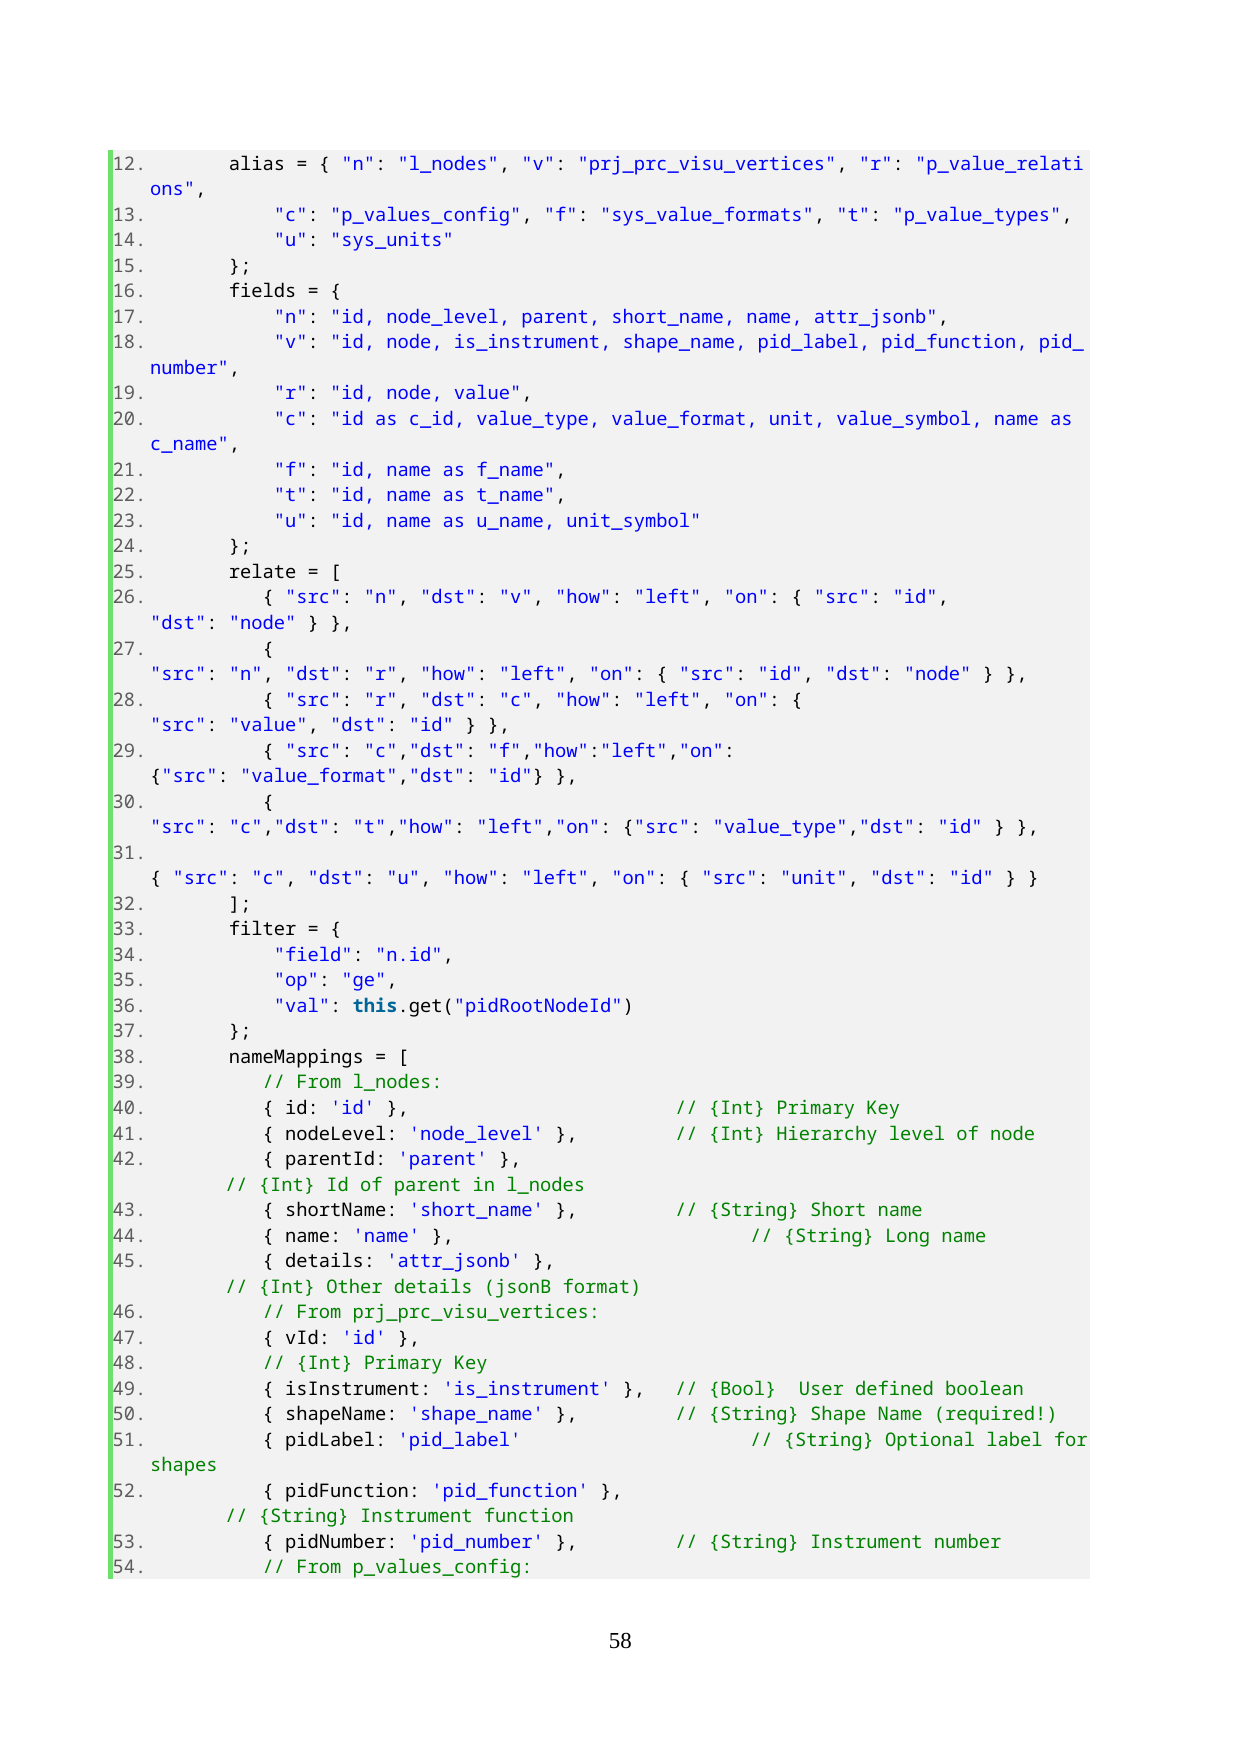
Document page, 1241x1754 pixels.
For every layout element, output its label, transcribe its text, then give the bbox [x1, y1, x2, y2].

list // From prj_prc_visu_vertices: [113, 1298, 1090, 1324]
list { pidNumber: 'pid_number' }, // {String} Instrument number [113, 1528, 1090, 1554]
list { nodeLevel: 'node_level' }, // {Int} Hierarchy level of node [113, 1120, 1090, 1145]
list { isInstrument: 'is_instrument' }, // {Bool} User defined boolean [113, 1375, 1090, 1401]
list { vId: 'id' }, [113, 1324, 1090, 1349]
list { details: 'attr_jsonb' }, // {Int} Other details (jsonB format) [113, 1247, 1090, 1298]
list { parentId: 'parent' }, // {Int} Id of parent in l_nodes [113, 1145, 1090, 1196]
list }; [113, 533, 1090, 558]
list "val": this.get("pidRootNodeId") [113, 992, 1090, 1018]
list "v": "id, node, is_instrument, shape_name, pid_label, pid_function, pid_number", [113, 329, 1090, 380]
list fields = { [113, 278, 1090, 303]
list // From l_nodes: [113, 1069, 1090, 1094]
list "op": "ge", [113, 967, 1090, 992]
list }; [113, 252, 1090, 278]
list alias = { "n": "l_nodes", "v": "prj_prc_visu_vertices", "r": "p_value_relations", [113, 150, 1090, 201]
list "r": "id, node, value", [113, 380, 1090, 405]
list "c": "id as c_id, value_type, value_format, unit, value_symbol, name as c_name", [113, 405, 1090, 456]
list "u": "sys_units" [113, 227, 1090, 252]
list { "src": "n", "dst": "r", "how": "left", "on": { "src": "id", "dst": "node" } }, [113, 635, 1090, 686]
list { "src": "c", "dst": "u", "how": "left", "on": { "src": "unit", "dst": "id" } } [113, 839, 1090, 890]
list { shapeName: 'shape_name' }, // {String} Shape Name (required!) [113, 1401, 1090, 1426]
list { name: 'name' }, // {String} Long name [113, 1222, 1090, 1247]
list nameMappings = [ [113, 1043, 1090, 1069]
list { id: 'id' }, // {Int} Primary Key [113, 1094, 1090, 1120]
list "n": "id, node_level, parent, short_name, name, attr_jsonb", [113, 303, 1090, 329]
list { "src": "c","dst": "f","how":"left","on": {"src": "value_format","dst": "id"} }, [113, 737, 1090, 788]
list { shortName: 'short_name' }, // {String} Short name [113, 1196, 1090, 1222]
list { "src": "n", "dst": "v", "how": "left", "on": { "src": "id", "dst": "node" } }, [113, 584, 1090, 635]
list filter = { [113, 916, 1090, 941]
list "t": "id, name as t_name", [113, 482, 1090, 507]
list "field": "n.id", [113, 941, 1090, 967]
list // {Int} Primary Key [113, 1349, 1090, 1375]
list "c": "p_values_config", "f": "sys_value_formats", "t": "p_value_types", [113, 201, 1090, 227]
list }; [113, 1018, 1090, 1043]
list { pidLabel: 'pid_label' // {String} Optional label for shapes [113, 1426, 1090, 1477]
list { "src": "r", "dst": "c", "how": "left", "on": { "src": "value", "dst": "id" } }, [113, 686, 1090, 737]
list { pidFunction: 'pid_function' }, // {String} Instrument function [113, 1477, 1090, 1528]
list relate = [ [113, 558, 1090, 584]
list ]; [113, 890, 1090, 916]
list "u": "id, name as u_name, unit_symbol" [113, 507, 1090, 533]
list // From p_values_config: [113, 1554, 1090, 1579]
list "f": "id, name as f_name", [113, 456, 1090, 482]
list { "src": "c","dst": "t","how": "left","on": {"src": "value_type","dst": "id" } }, [113, 788, 1090, 839]
